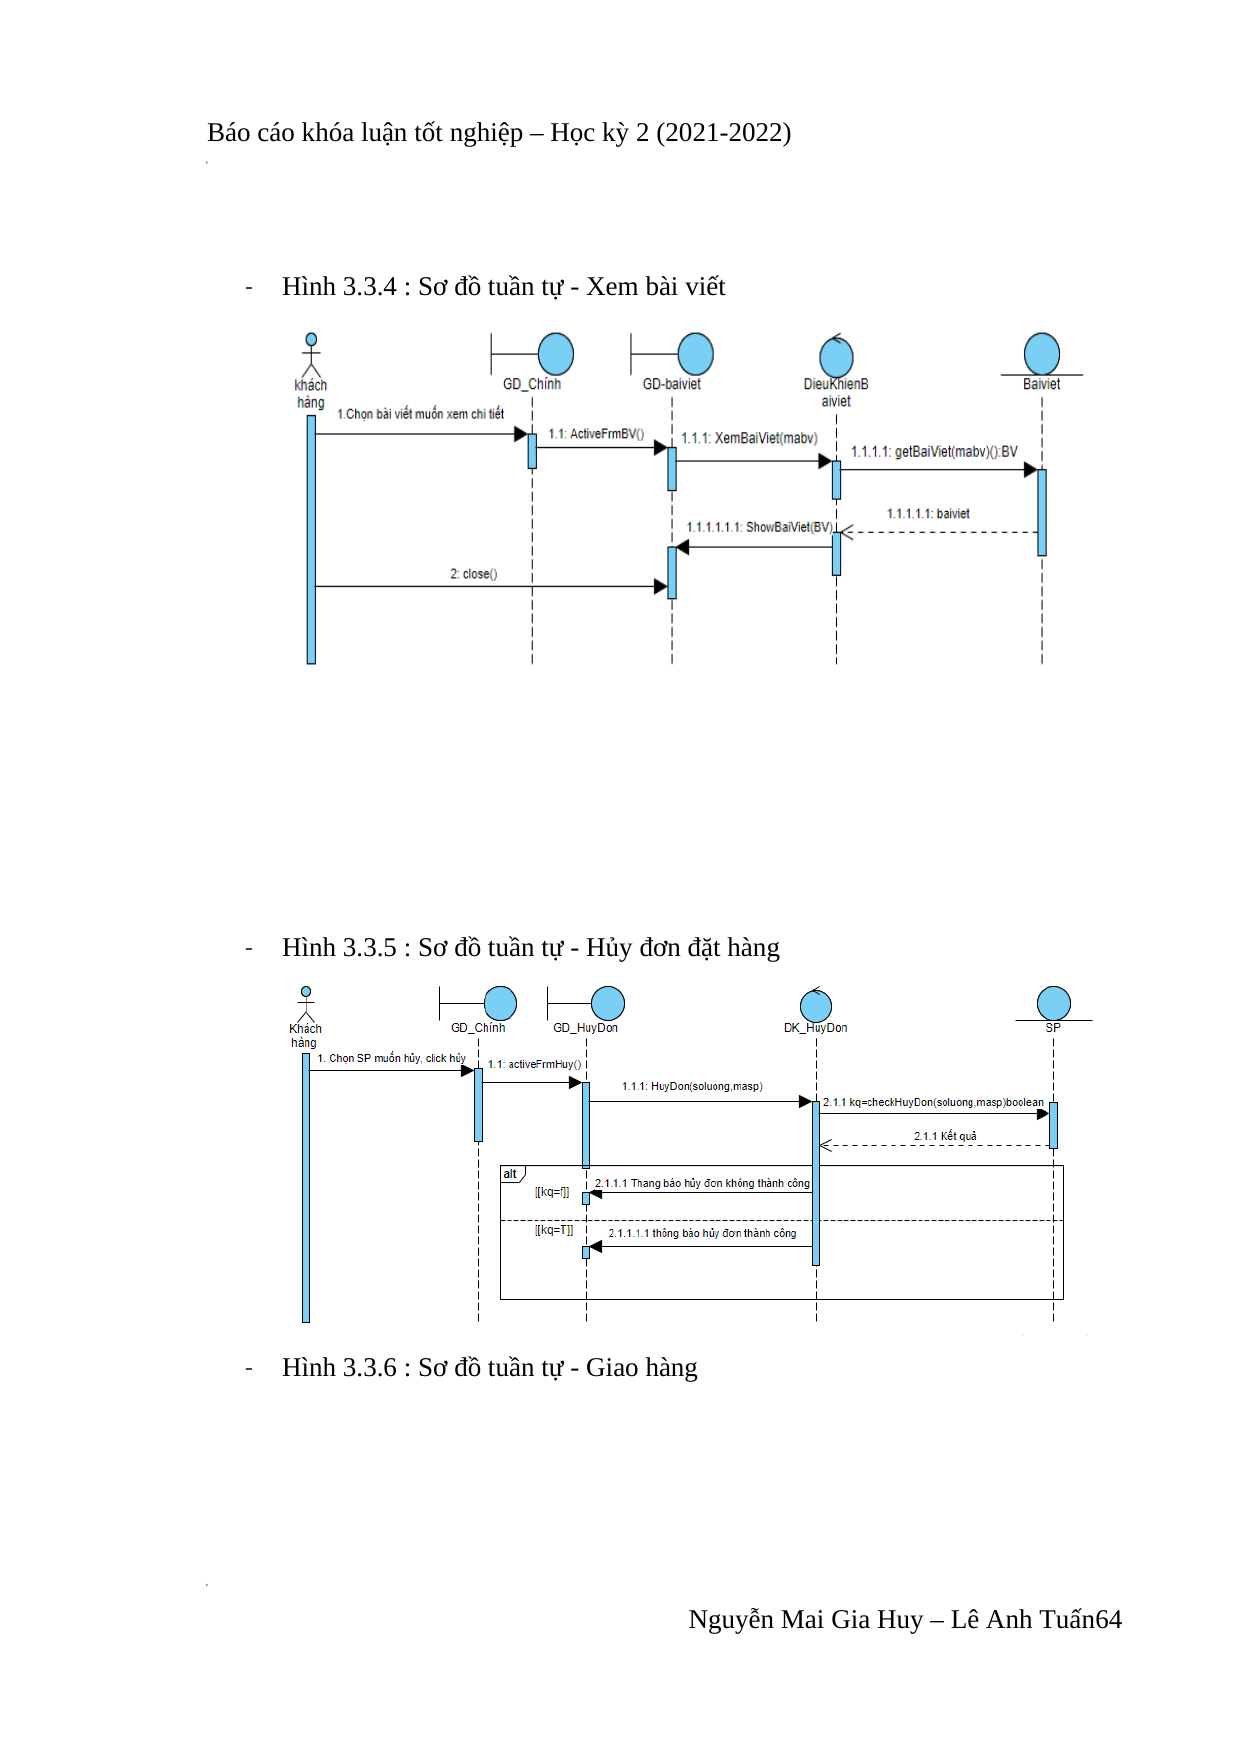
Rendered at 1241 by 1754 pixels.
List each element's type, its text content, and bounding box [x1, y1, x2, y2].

list Hình 3.3.5 : Sơ đồ tuần tự - Hủy đơn đặt hàng [244, 932, 1122, 964]
picture [281, 979, 1098, 1336]
list Hình 3.3.6 : Sơ đồ tuần tự - Giao hàng [244, 1351, 1122, 1383]
list Hình 3.3.4 : Sơ đồ tuần tự - Xem bài viết [244, 271, 1122, 303]
picture [281, 318, 1095, 683]
